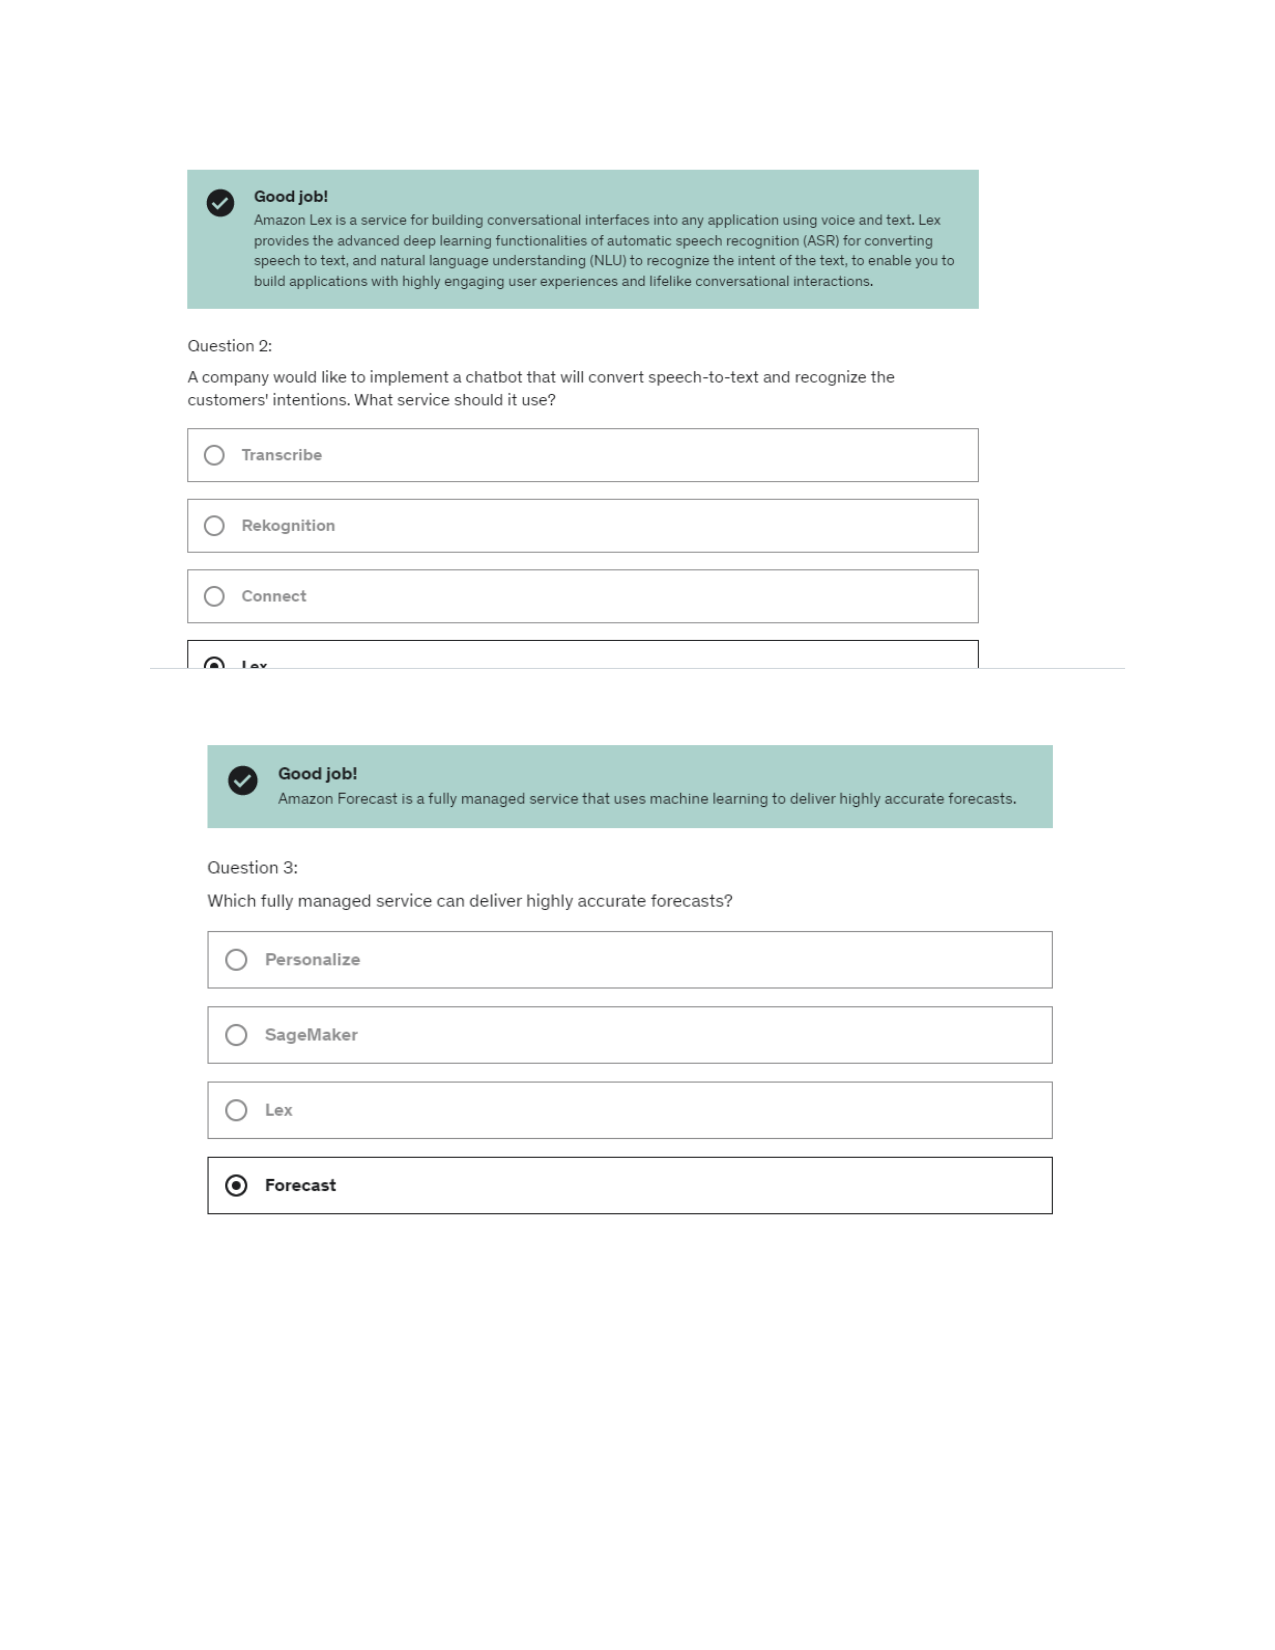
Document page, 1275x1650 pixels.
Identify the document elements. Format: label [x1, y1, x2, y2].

picture [150, 150, 1125, 669]
picture [150, 702, 1125, 1242]
